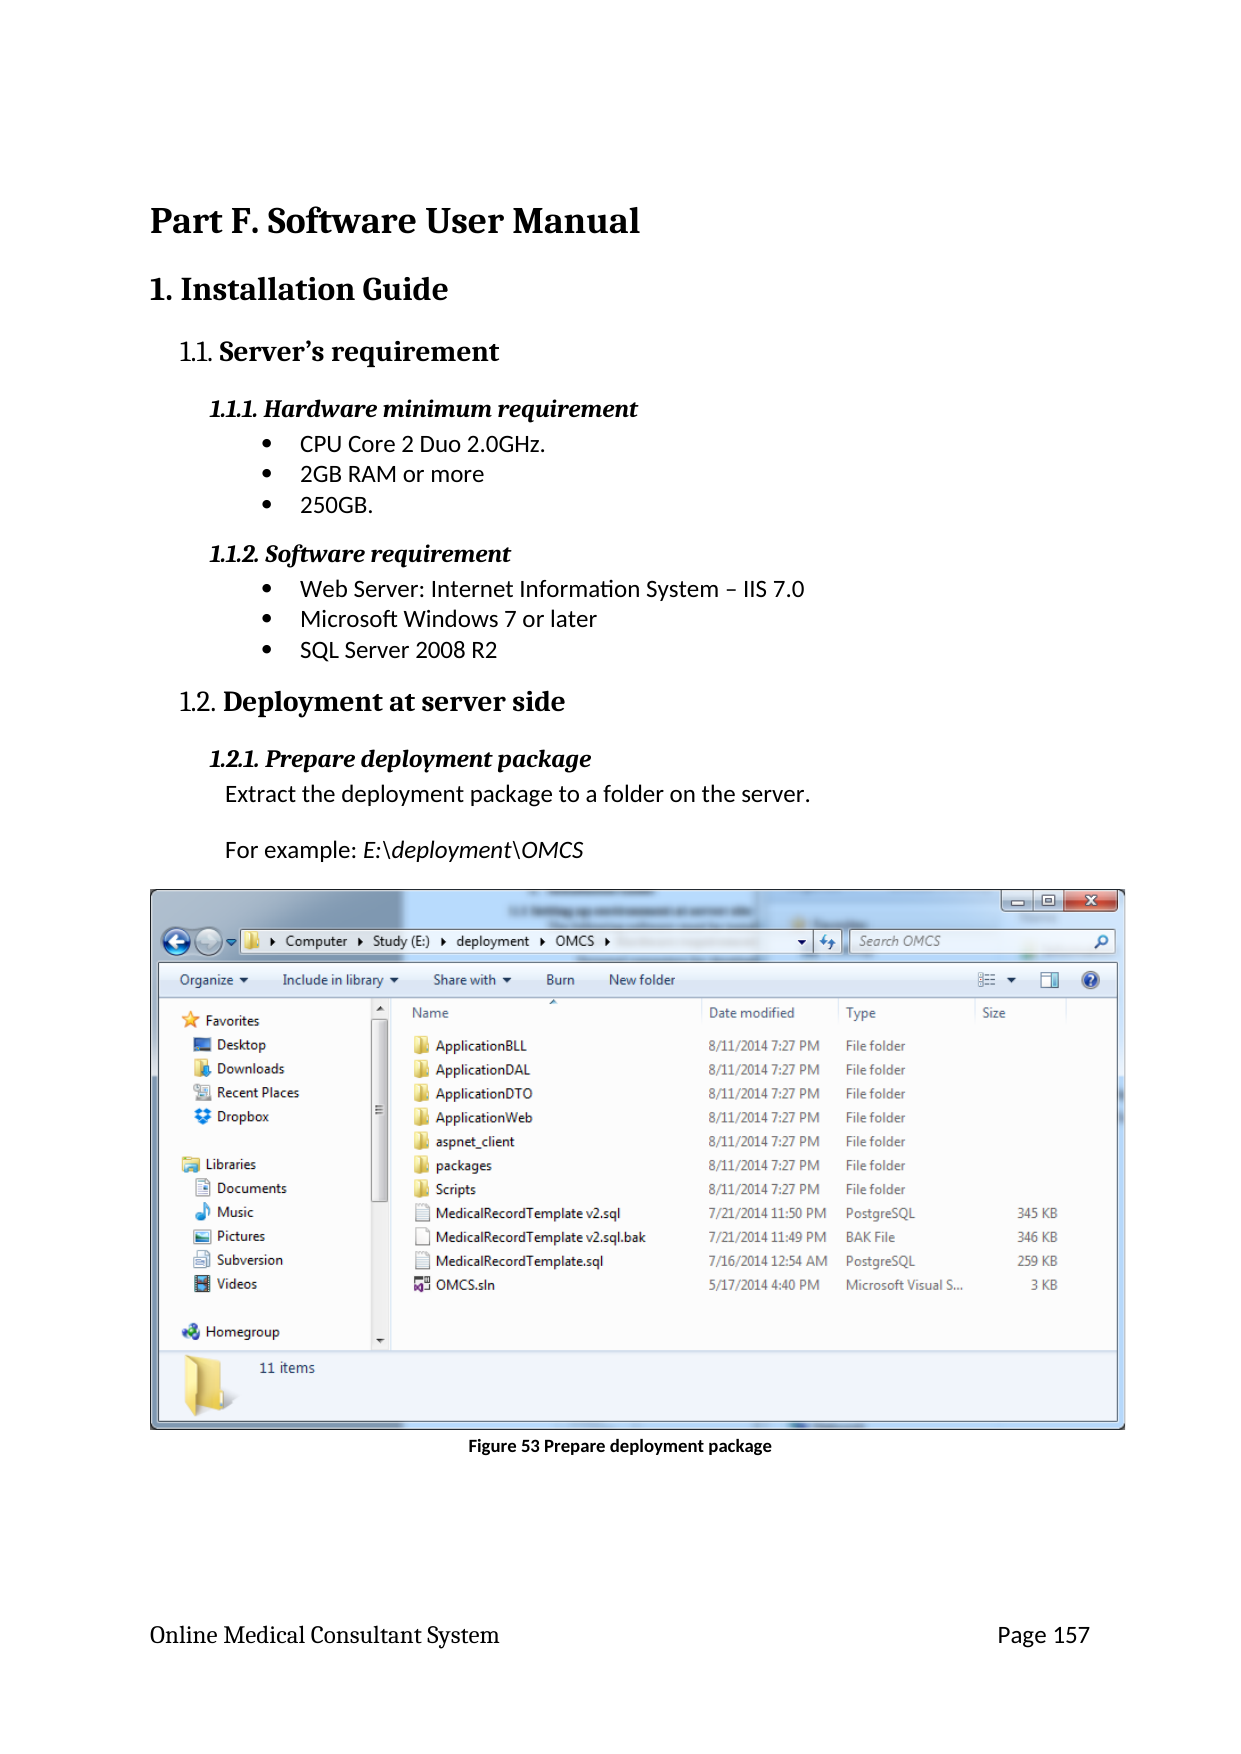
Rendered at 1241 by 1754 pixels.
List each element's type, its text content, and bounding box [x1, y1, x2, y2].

subtitle Server’s requirement [180, 335, 1090, 369]
list Microsoft Windows 7 or later [262, 604, 1090, 634]
list Web Server: Internet Information System – IIS 7.0 [262, 573, 1090, 604]
subtitle Software User Manual [150, 200, 1090, 243]
picture [150, 889, 1125, 1430]
subtitle Installation Guide [150, 270, 1090, 309]
subtitle Deployment at server side [180, 686, 1090, 719]
list SQL Server 2008 R2 [262, 634, 1090, 665]
text Extract the deployment package to a folder on the server. [150, 778, 1090, 808]
list CPU Core 2 Duo 2.0GHz. [262, 428, 1090, 458]
text For example: E:\deployment\OMCS [150, 834, 1090, 864]
subtitle Software requirement [210, 540, 1090, 569]
subtitle Hardware minimum requirement [210, 395, 1090, 423]
text Figure 53 Prepare deployment package [150, 1434, 1090, 1457]
list 2GB RAM or more [262, 458, 1090, 489]
subtitle Prepare deployment package [210, 745, 1090, 774]
list 250GB. [262, 489, 1090, 519]
